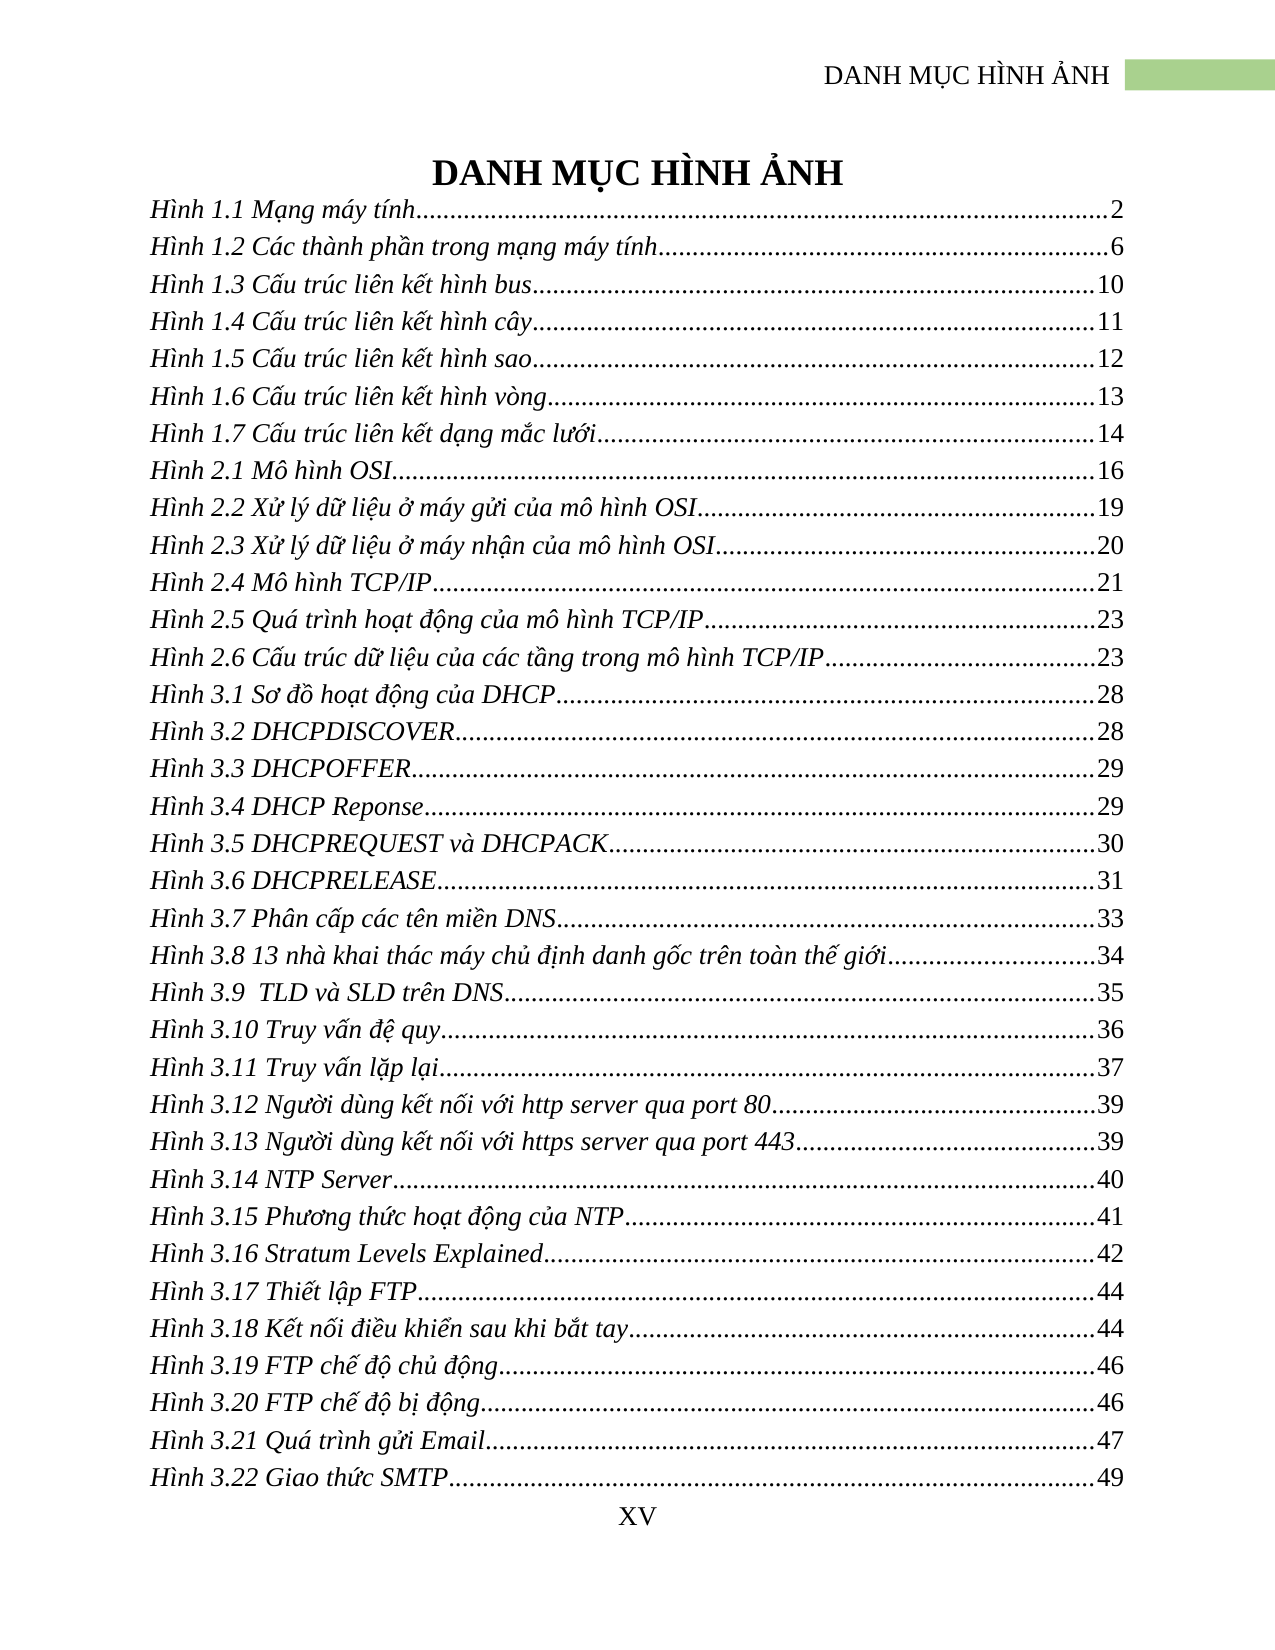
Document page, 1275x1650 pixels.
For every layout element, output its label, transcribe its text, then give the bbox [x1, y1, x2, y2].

text Hình 3.14 NTP Server 40 [150, 1163, 1125, 1194]
text Hình 3.5 DHCPREQUEST và DHCPACK 30 [150, 827, 1125, 858]
text Hình 3.20 FTP chế độ bị động 46 [150, 1386, 1125, 1418]
text Hình 3.9 TLD và SLD trên DNS 35 [150, 976, 1125, 1007]
text Hình 2.3 Xử lý dữ liệu ở máy nhận của mô hình OSI 20 [150, 529, 1125, 560]
text Hình 3.8 13 nhà khai thác máy chủ định danh gốc trên toàn thế giới 34 [150, 939, 1125, 970]
text Hình 3.16 Stratum Levels Explained 42 [150, 1237, 1125, 1268]
text Hình 3.4 DHCP Reponse 29 [150, 790, 1125, 821]
text Hình 3.15 Phương thức hoạt động của NTP 41 [150, 1200, 1125, 1231]
text Hình 3.10 Truy vấn đệ quy 36 [150, 1013, 1125, 1045]
text Hình 1.3 Cấu trúc liên kết hình bus 10 [150, 268, 1125, 299]
text Hình 3.2 DHCPDISCOVER 28 [150, 715, 1125, 746]
text Hình 2.4 Mô hình TCP/IP 21 [150, 566, 1125, 597]
text Hình 3.21 Quá trình gửi Email 47 [150, 1424, 1125, 1455]
text Hình 3.6 DHCPRELEASE 31 [150, 864, 1125, 896]
text Hình 1.4 Cấu trúc liên kết hình cây 11 [150, 305, 1125, 336]
text Hình 3.3 DHCPOFFER 29 [150, 752, 1125, 784]
text Hình 1.5 Cấu trúc liên kết hình sao 12 [150, 342, 1125, 373]
text Hình 3.7 Phân cấp các tên miền DNS 33 [150, 902, 1125, 933]
text Hình 3.1 Sơ đồ hoạt động của DHCP 28 [150, 678, 1125, 709]
text Hình 2.1 Mô hình OSI 16 [150, 454, 1125, 485]
text Hình 1.1 Mạng máy tính 2 [150, 193, 1125, 224]
text Hình 3.12 Người dùng kết nối với http server qua port 80 39 [150, 1088, 1125, 1119]
title DANH MỤC HÌNH ẢNH [150, 150, 1125, 193]
text Hình 1.7 Cấu trúc liên kết dạng mắc lưới 14 [150, 417, 1125, 448]
text Hình 3.17 Thiết lập FTP 44 [150, 1274, 1125, 1306]
text Hình 3.11 Truy vấn lặp lại 37 [150, 1051, 1125, 1082]
text Hình 3.19 FTP chế độ chủ động 46 [150, 1349, 1125, 1380]
text Hình 3.22 Giao thức SMTP 49 [150, 1461, 1125, 1492]
text Hình 2.6 Cấu trúc dữ liệu của các tầng trong mô hình TCP/IP 23 [150, 641, 1125, 672]
text Hình 2.2 Xử lý dữ liệu ở máy gửi của mô hình OSI 19 [150, 491, 1125, 523]
text Hình 2.5 Quá trình hoạt động của mô hình TCP/IP 23 [150, 603, 1125, 634]
text Hình 3.13 Người dùng kết nối với https server qua port 443 39 [150, 1125, 1125, 1157]
text Hình 3.18 Kết nối điều khiển sau khi bắt tay 44 [150, 1312, 1125, 1343]
text Hình 1.6 Cấu trúc liên kết hình vòng 13 [150, 379, 1125, 411]
text Hình 1.2 Các thành phần trong mạng máy tính 6 [150, 230, 1125, 262]
